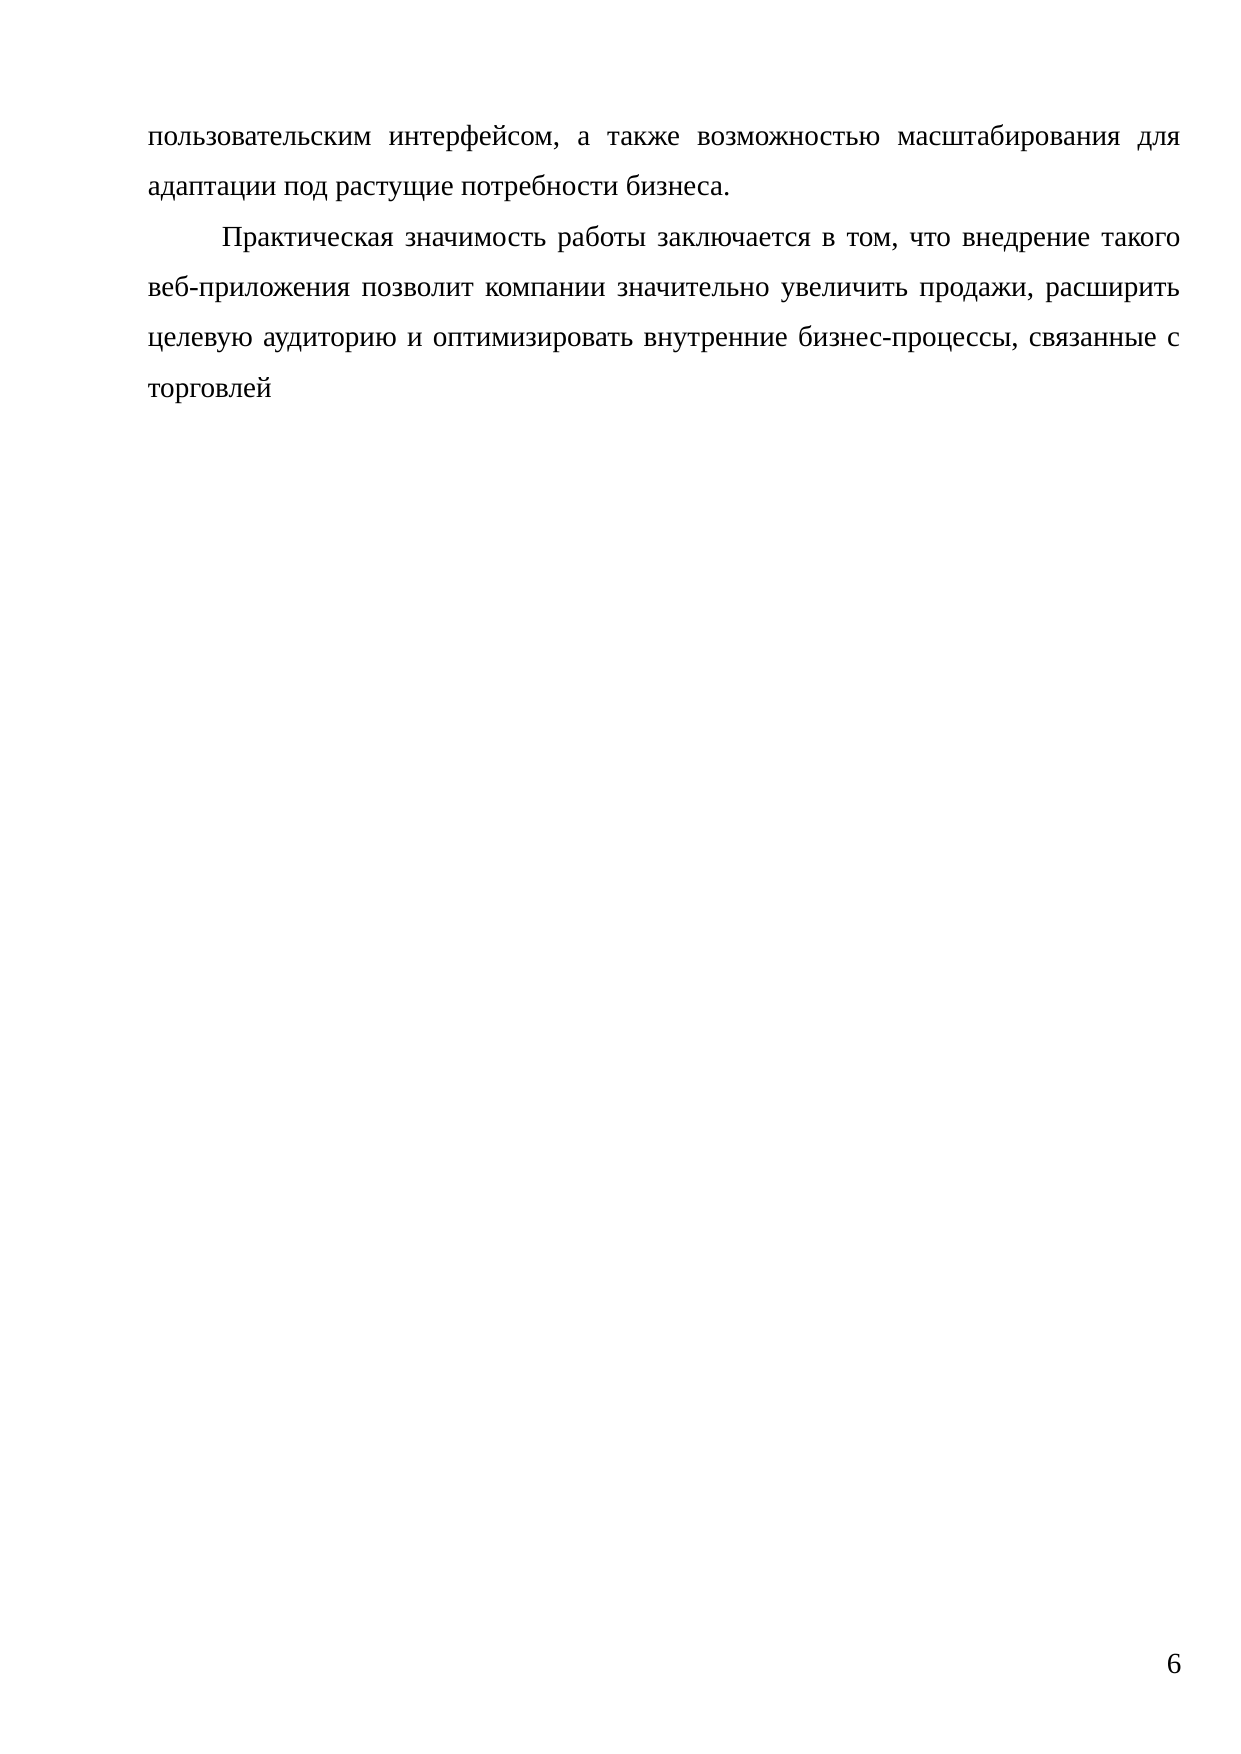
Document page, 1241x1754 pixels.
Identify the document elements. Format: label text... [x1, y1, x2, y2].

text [148, 118, 1181, 202]
text Практическая значимость работы заключается в том, что внедрение такого веб-приложения позволит компании значительно увеличить продажи, расширить целевую аудиторию и оптимизировать внутренние бизнес-процессы, связанные с торговлей [148, 219, 1181, 403]
